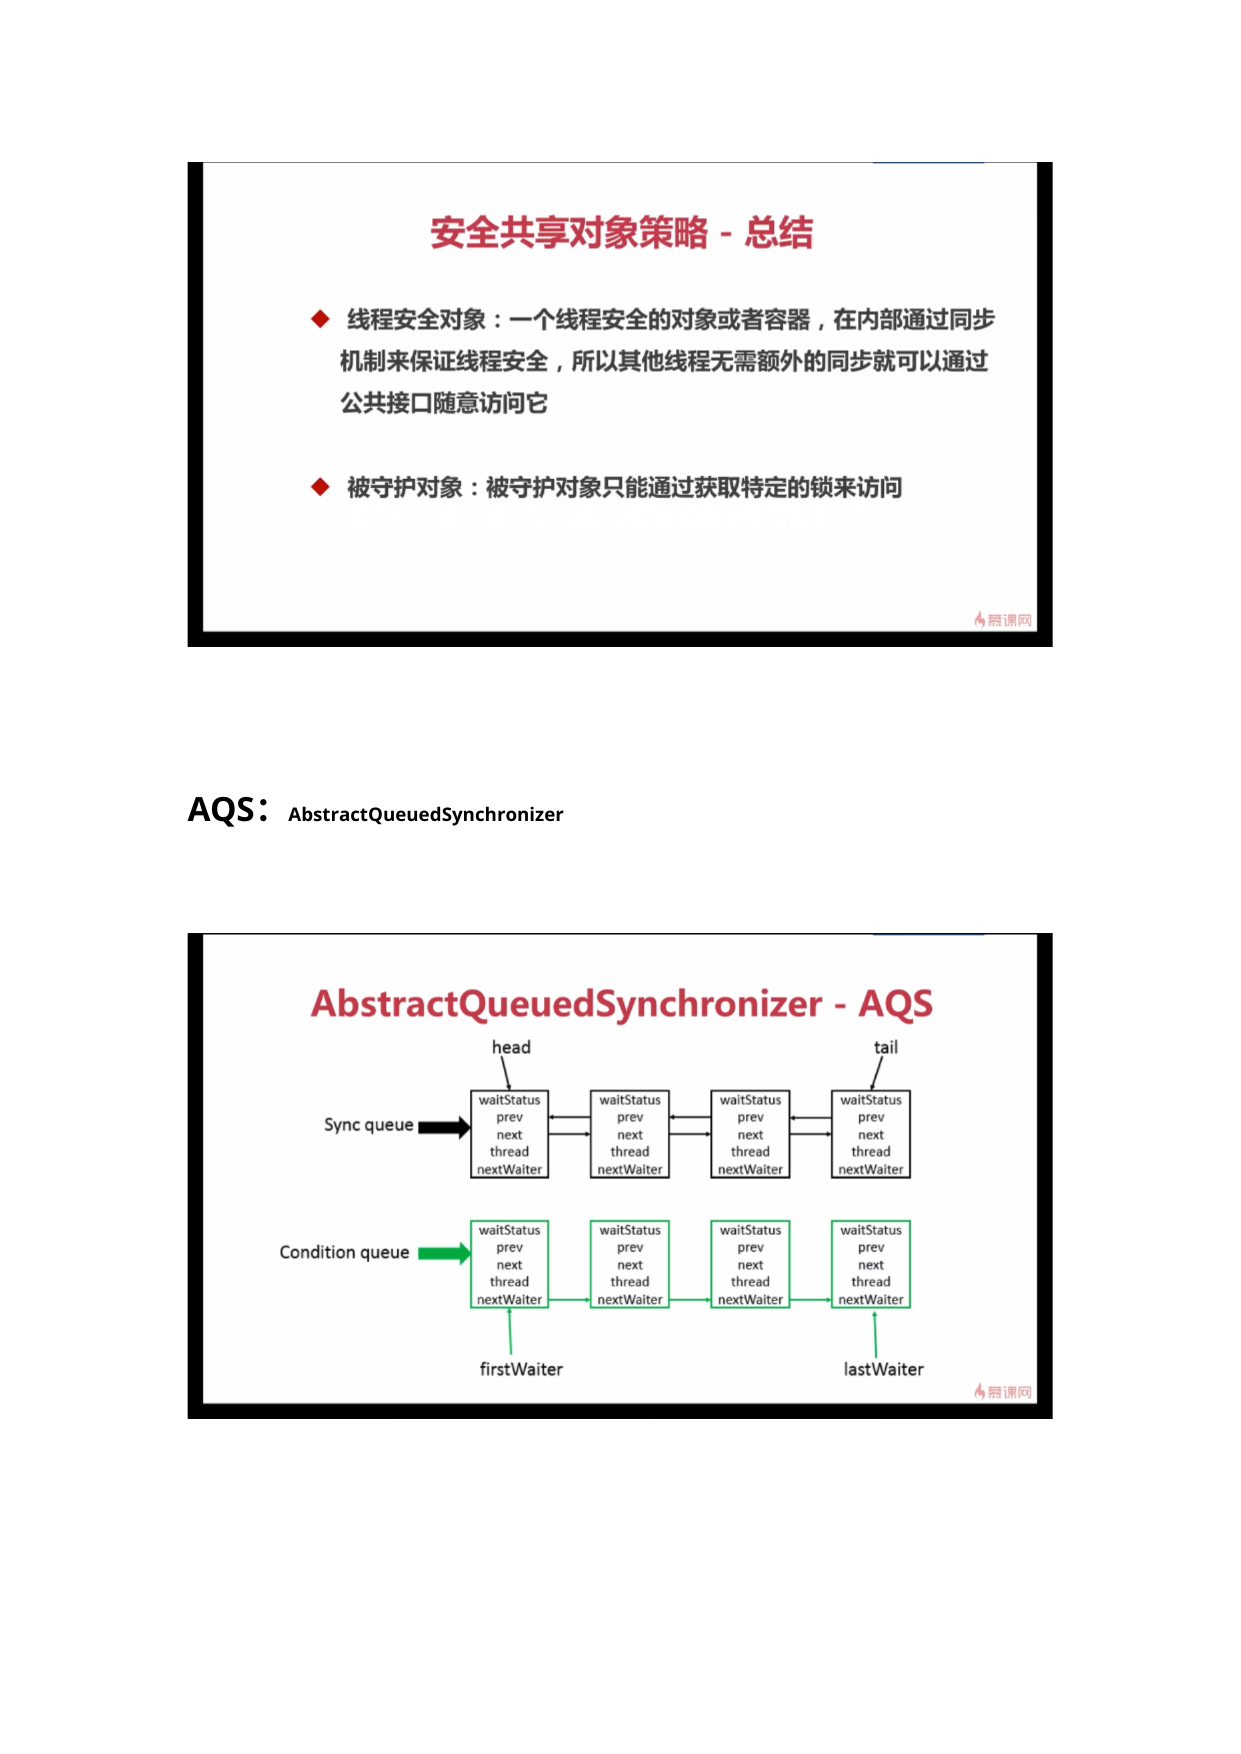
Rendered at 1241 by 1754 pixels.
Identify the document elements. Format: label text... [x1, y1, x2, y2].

picture [187, 933, 1053, 1419]
picture [187, 162, 1053, 647]
subtitle AQS：AbstractQueuedSynchronizer [187, 774, 1053, 839]
